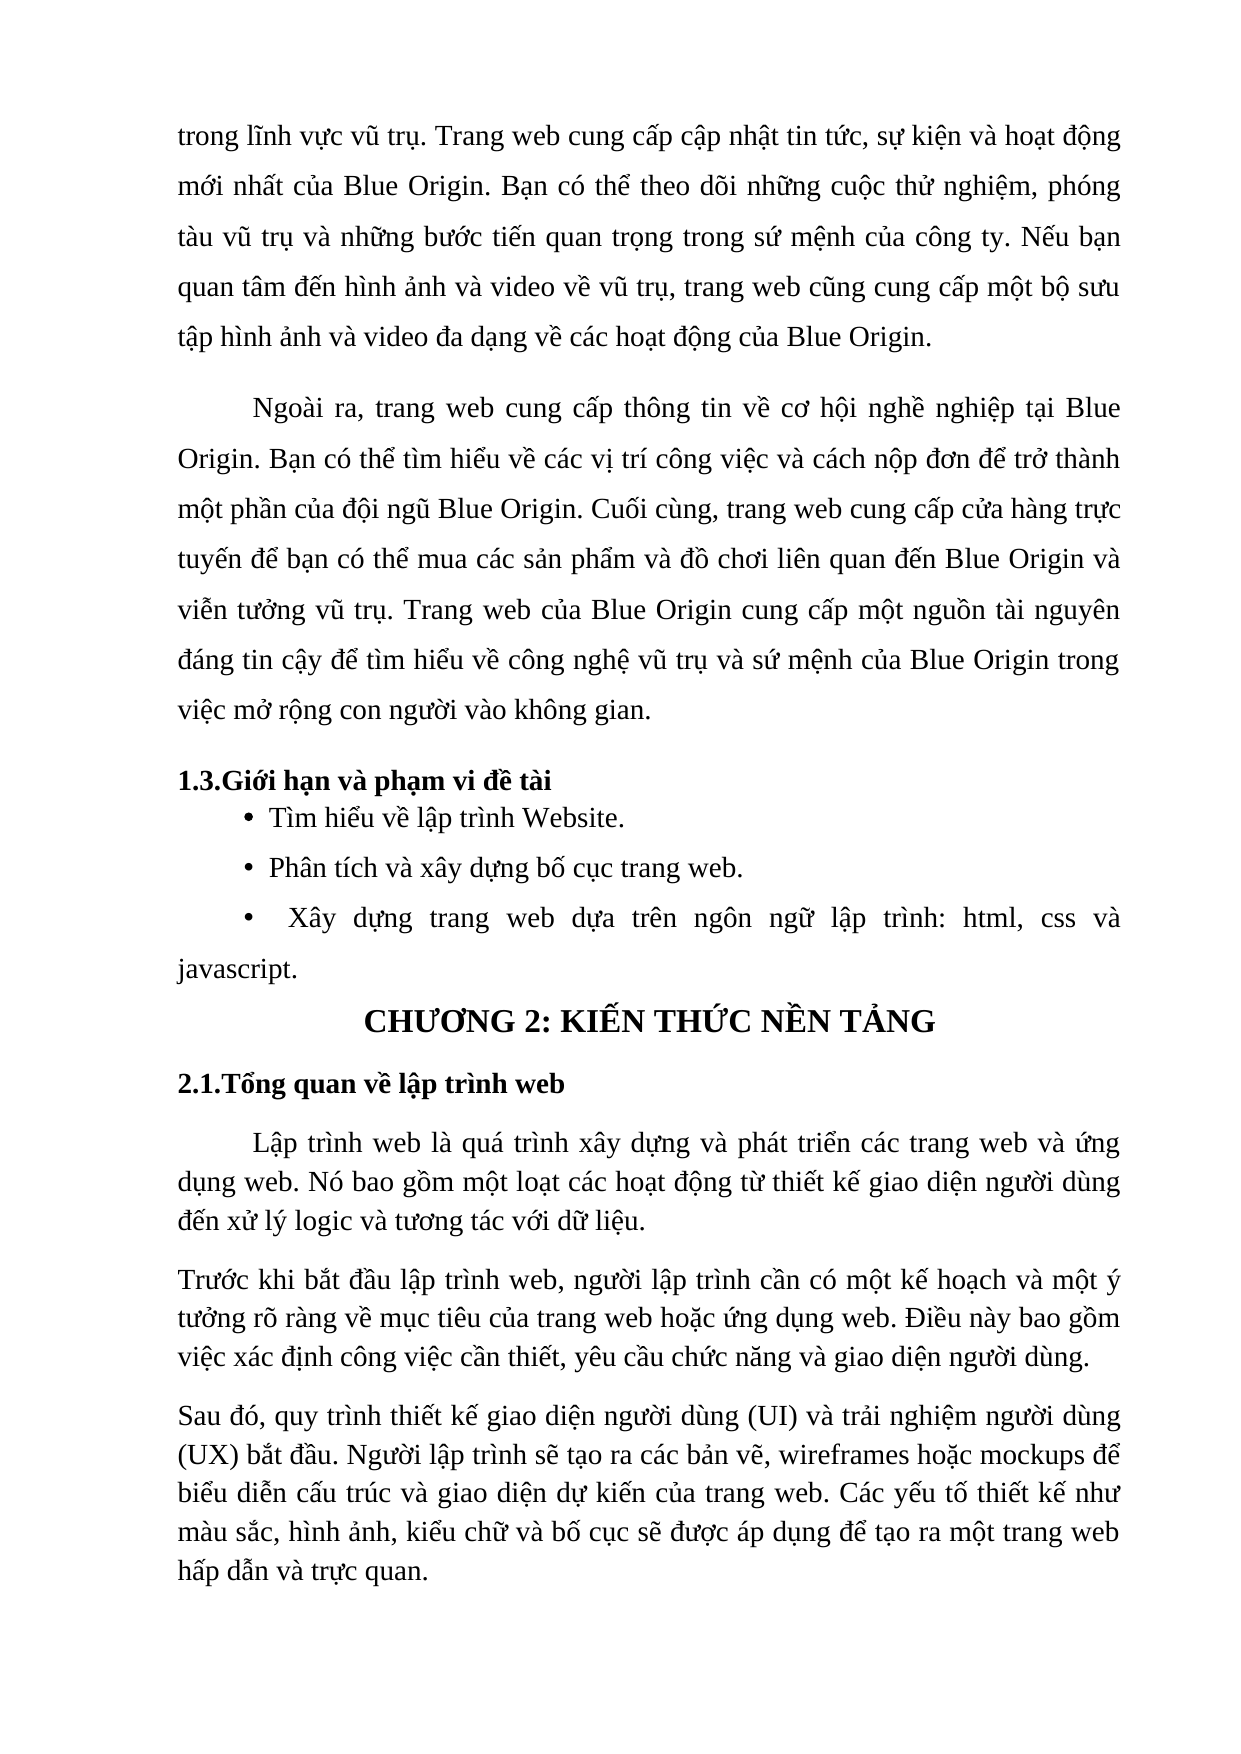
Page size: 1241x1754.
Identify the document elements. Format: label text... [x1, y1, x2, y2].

text Trước khi bắt đầu lập trình web, người lập trình cần có một kế hoạch và một ý tưởng rõ ràng về mục tiêu của trang web hoặc ứng dụng web. Điều này bao gồm việc xác định công việc cần thiết, yêu cầu chức năng và giao diện người dùng. [177, 1262, 1122, 1373]
subtitle 1.3.Giới hạn và phạm vi đề tài [177, 763, 1122, 797]
text CHƯƠNG 2: KIẾN THỨC NỀN TẢNG [177, 1001, 1122, 1039]
text Tìm hiểu về lập trình Website. [177, 800, 1122, 833]
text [177, 118, 1122, 353]
text 2.1.Tổng quan về lập trình web [177, 1066, 1122, 1100]
text Xây dựng trang web dựa trên ngôn ngữ lập trình: html, css và javascript. [177, 901, 1122, 984]
text Lập trình web là quá trình xây dựng và phát triển các trang web và ứng dụng web. Nó bao gồm một loạt các hoạt động từ thiết kế giao diện người dùng đến xử lý logic và tương tác với dữ liệu. [177, 1126, 1122, 1236]
text Ngoài ra, trang web cung cấp thông tin về cơ hội nghề nghiệp tại Blue Origin. Bạn có thể tìm hiểu về các vị trí công việc và cách nộp đơn để trở thành một phần của đội ngũ Blue Origin. Cuối cùng, trang web cung cấp cửa hàng trực tuyến để bạn có thể mua các sản phẩm và đồ chơi liên quan đến Blue Origin và viễn tưởng vũ trụ. Trang web của Blue Origin cung cấp một nguồn tài nguyên đáng tin cậy để tìm hiểu về công nghệ vũ trụ và sứ mệnh của Blue Origin trong việc mở rộng con người vào không gian. [177, 391, 1122, 726]
text Phân tích và xây dựng bố cục trang web. [177, 850, 1122, 884]
text Sau đó, quy trình thiết kế giao diện người dùng (UI) và trải nghiệm người dùng (UX) bắt đầu. Người lập trình sẽ tạo ra các bản vẽ, wireframes hoặc mockups để biểu diễn cấu trúc và giao diện dự kiến của trang web. Các yếu tố thiết kế như màu sắc, hình ảnh, kiểu chữ và bố cục sẽ được áp dụng để tạo ra một trang web hấp dẫn và trực quan. [177, 1398, 1122, 1586]
